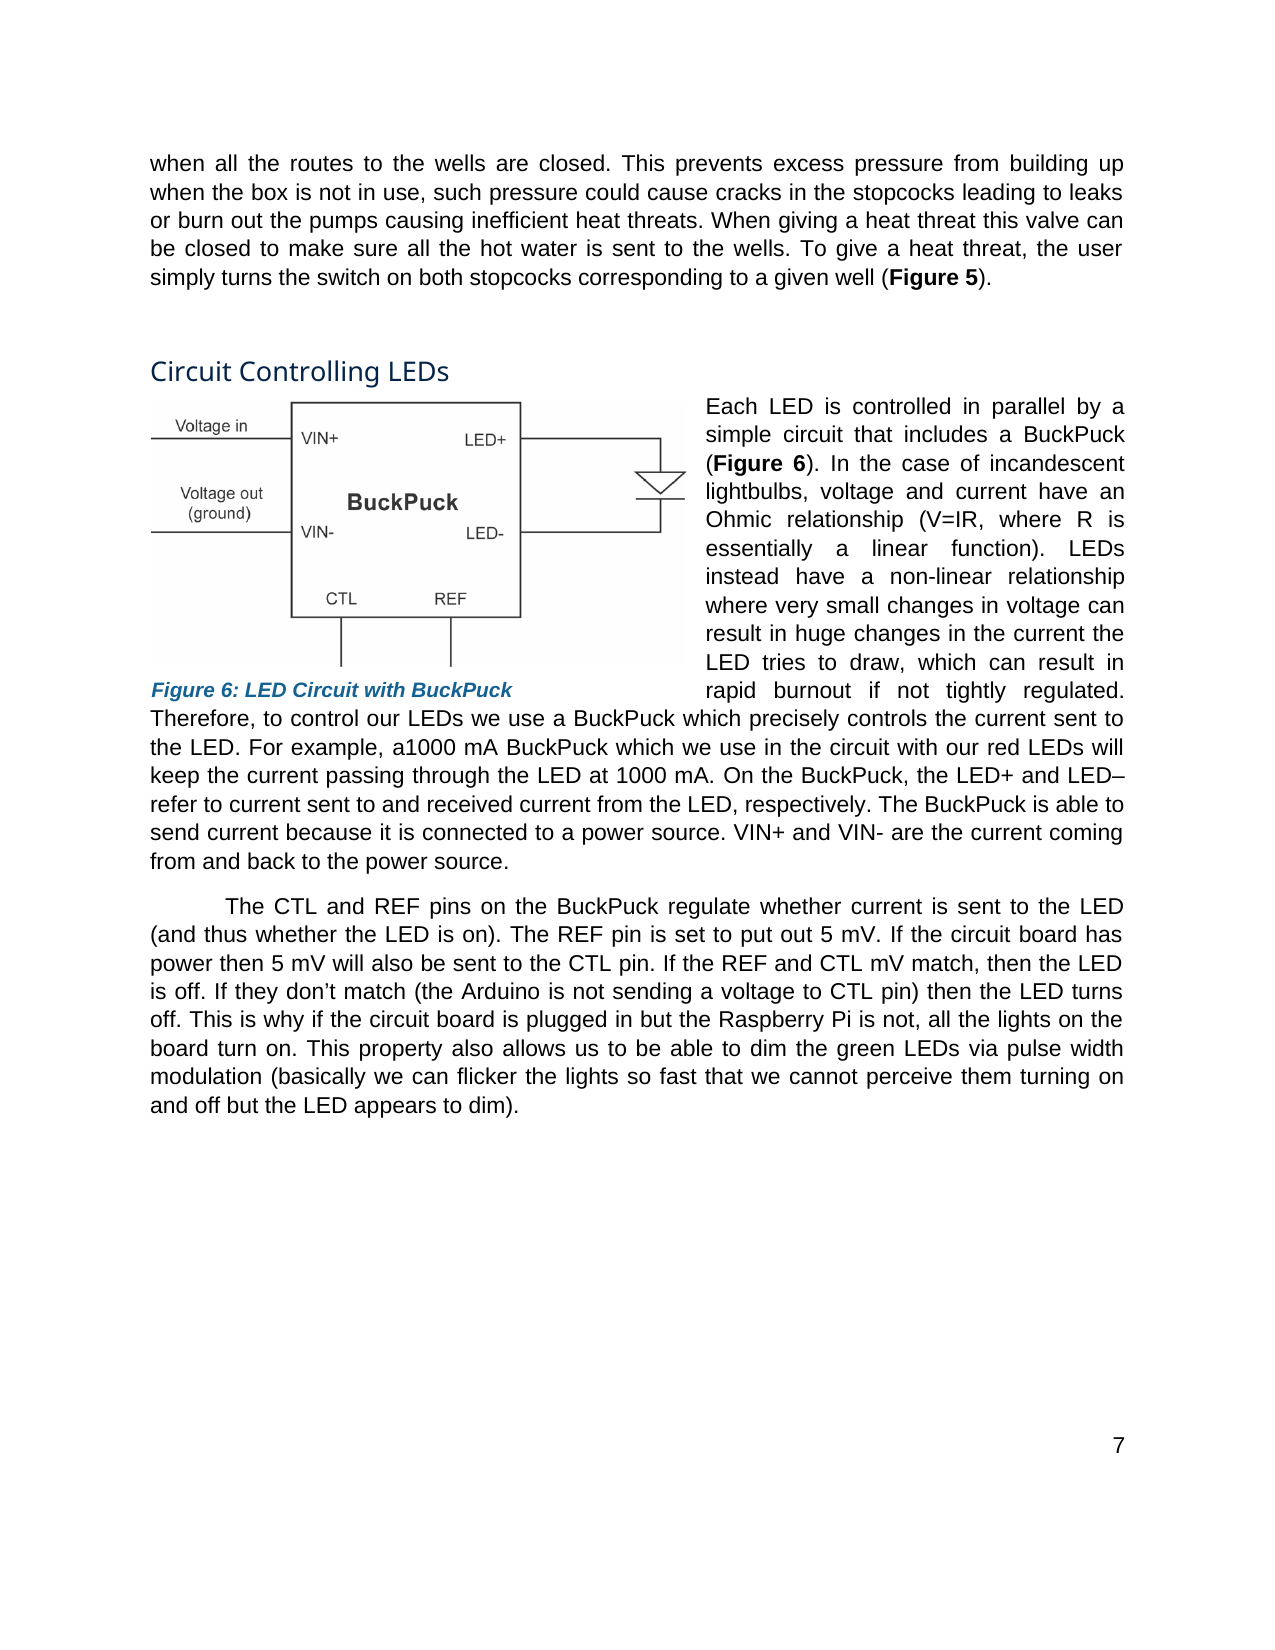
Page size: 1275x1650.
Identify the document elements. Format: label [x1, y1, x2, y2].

picture [151, 401, 687, 667]
